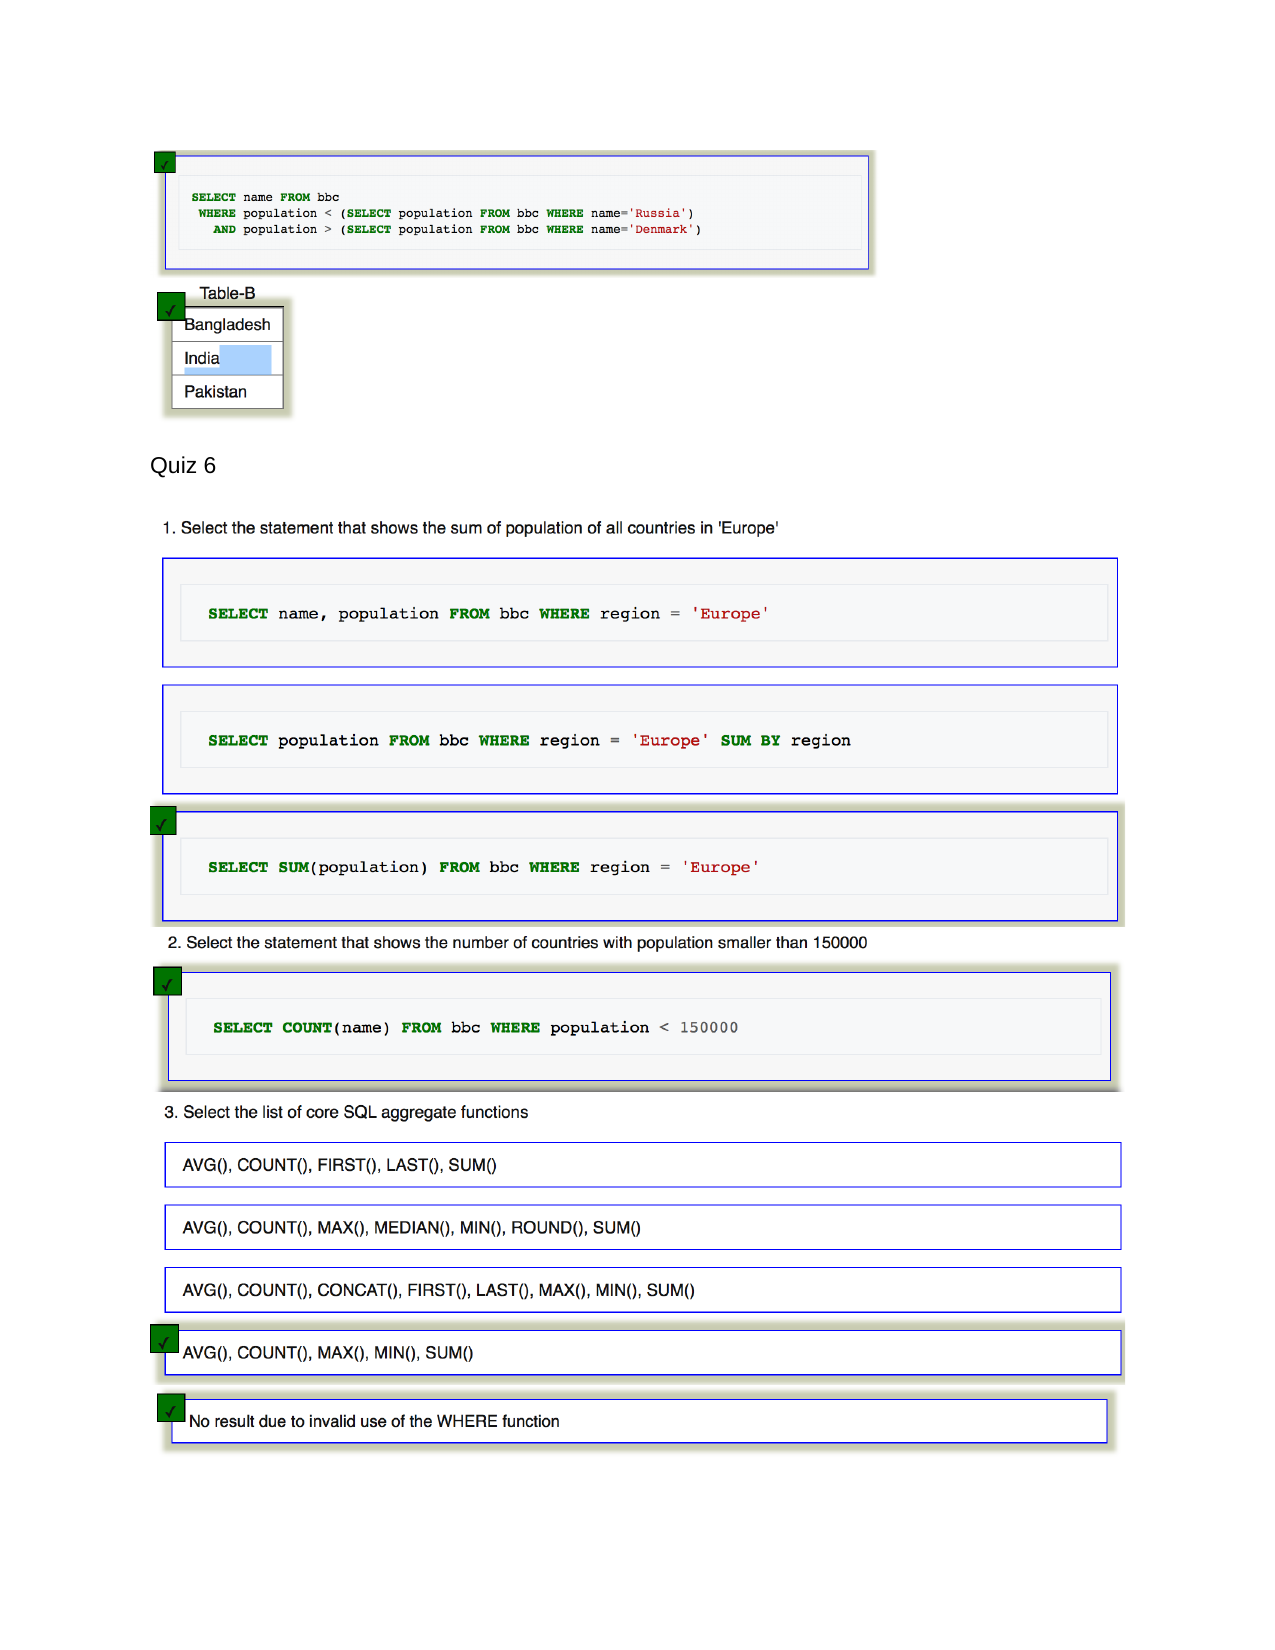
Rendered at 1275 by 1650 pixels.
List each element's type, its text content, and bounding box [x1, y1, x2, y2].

picture [150, 507, 1125, 1486]
text Quiz 6 [150, 452, 1125, 478]
picture [150, 150, 1125, 423]
